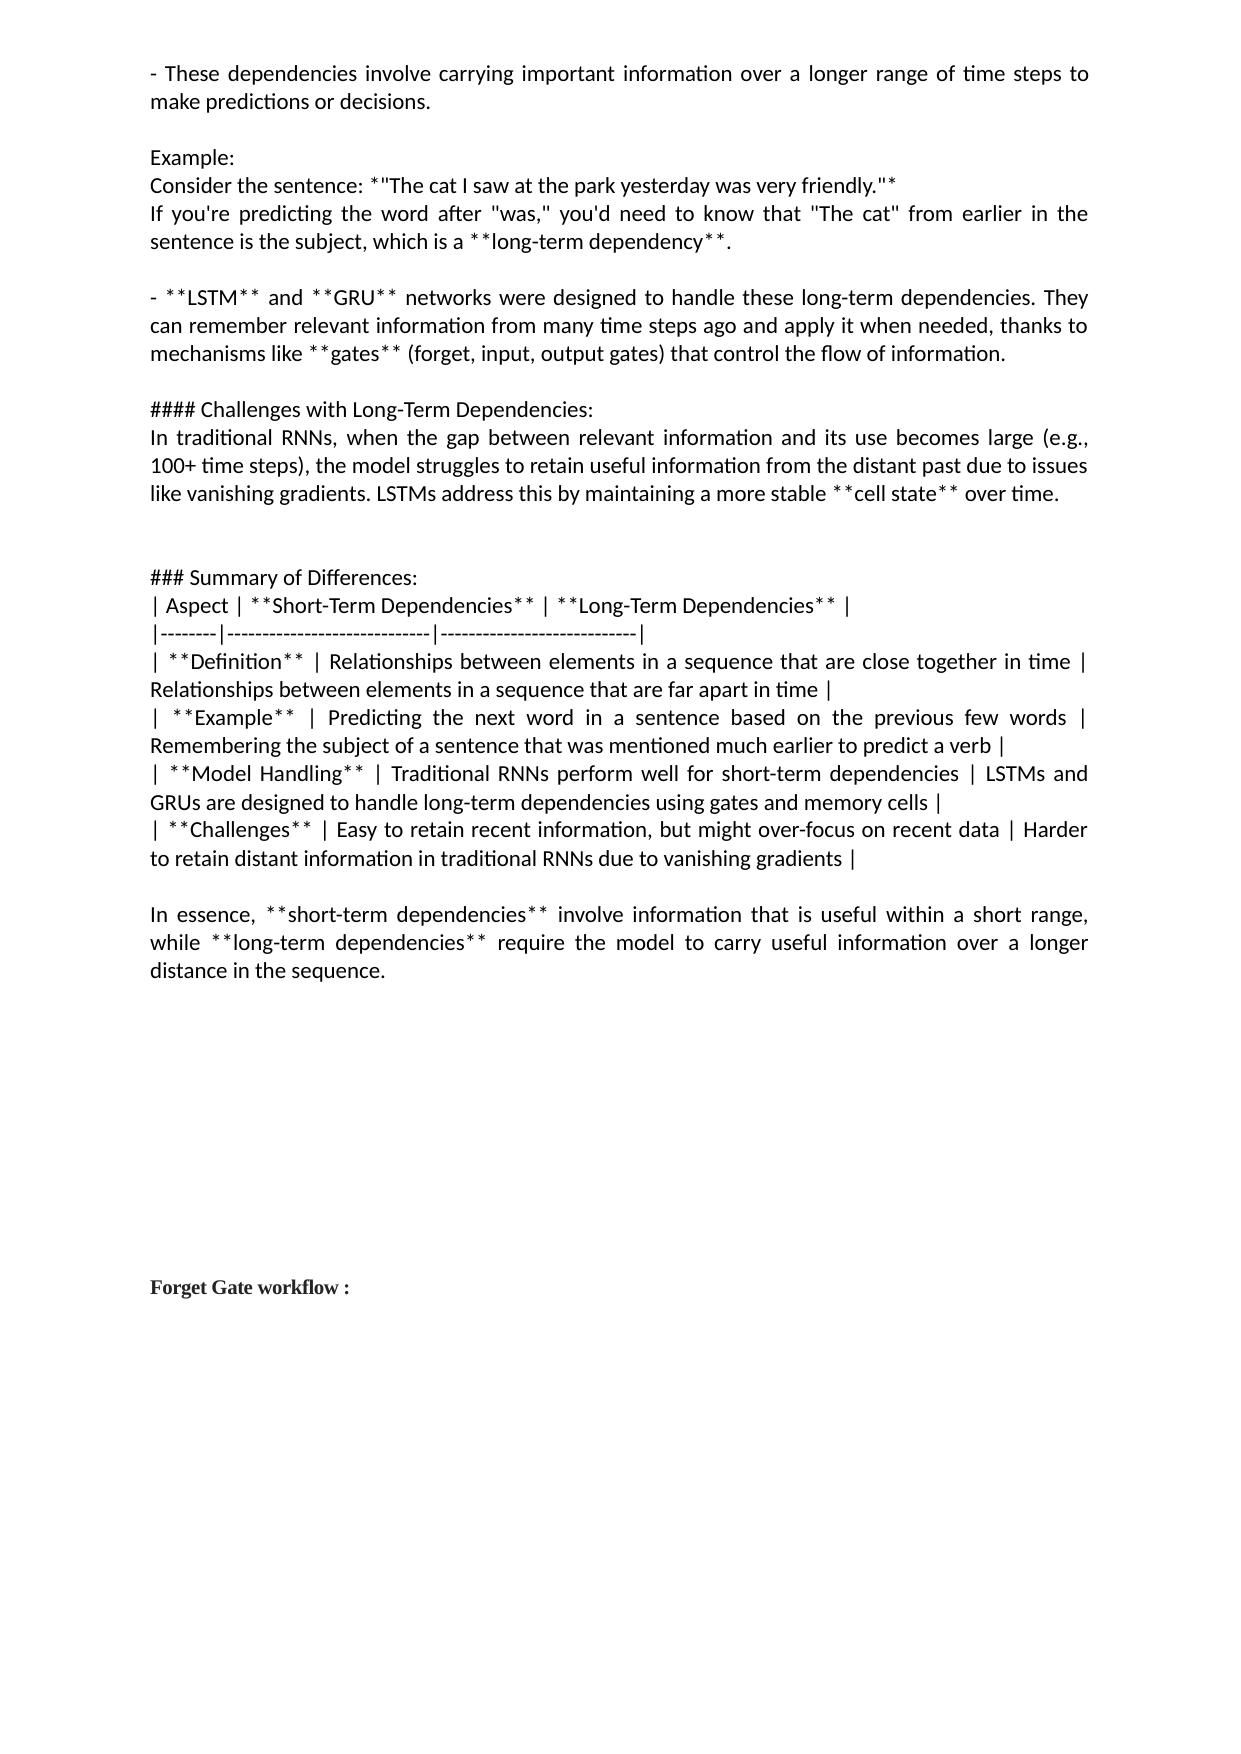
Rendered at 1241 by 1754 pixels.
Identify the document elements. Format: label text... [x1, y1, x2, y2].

text In essence, **short-term dependencies** involve information that is useful within a short range, while **long-term dependencies** require the model to carry useful information over a longer distance in the sequence. [150, 900, 1090, 984]
text | **Example** | Predicting the next word in a sentence based on the previous few words | Remembering the subject of a sentence that was mentioned much earlier to predict a verb | [150, 703, 1090, 759]
text |--------|-----------------------------|----------------------------| [150, 619, 1090, 647]
text Consider the sentence: *"The cat I saw at the park yesterday was very friendly."* [150, 171, 1090, 199]
text - These dependencies involve carrying important information over a longer range of time steps to make predictions or decisions. [150, 59, 1090, 115]
text Example: [150, 143, 1090, 171]
text #### Challenges with Long-Term Dependencies: [150, 395, 1090, 423]
text | **Challenges** | Easy to retain recent information, but might over-focus on recent data | Harder to retain distant information in traditional RNNs due to vanishing gradients | [150, 816, 1090, 872]
text - **LSTM** and **GRU** networks were designed to handle these long-term dependencies. They can remember relevant information from many time steps ago and apply it when needed, thanks to mechanisms like **gates** (forget, input, output gates) that control the flow of information. [150, 283, 1090, 367]
text | **Definition** | Relationships between elements in a sequence that are close together in time | Relationships between elements in a sequence that are far apart in time | [150, 647, 1090, 703]
text Forget Gate workflow : [150, 1252, 1090, 1299]
text In traditional RNNs, when the gap between relevant information and its use becomes large (e.g., 100+ time steps), the model struggles to retain useful information from the distant past due to issues like vanishing gradients. LSTMs address this by maintaining a more stable **cell state** over time. [150, 423, 1090, 507]
text ### Summary of Differences: [150, 563, 1090, 591]
text | Aspect | **Short-Term Dependencies** | **Long-Term Dependencies** | [150, 591, 1090, 619]
text If you're predicting the word after "was," you'd need to know that "The cat" from earlier in the sentence is the subject, which is a **long-term dependency**. [150, 199, 1090, 255]
text | **Model Handling** | Traditional RNNs perform well for short-term dependencies | LSTMs and GRUs are designed to handle long-term dependencies using gates and memory cells | [150, 759, 1090, 816]
